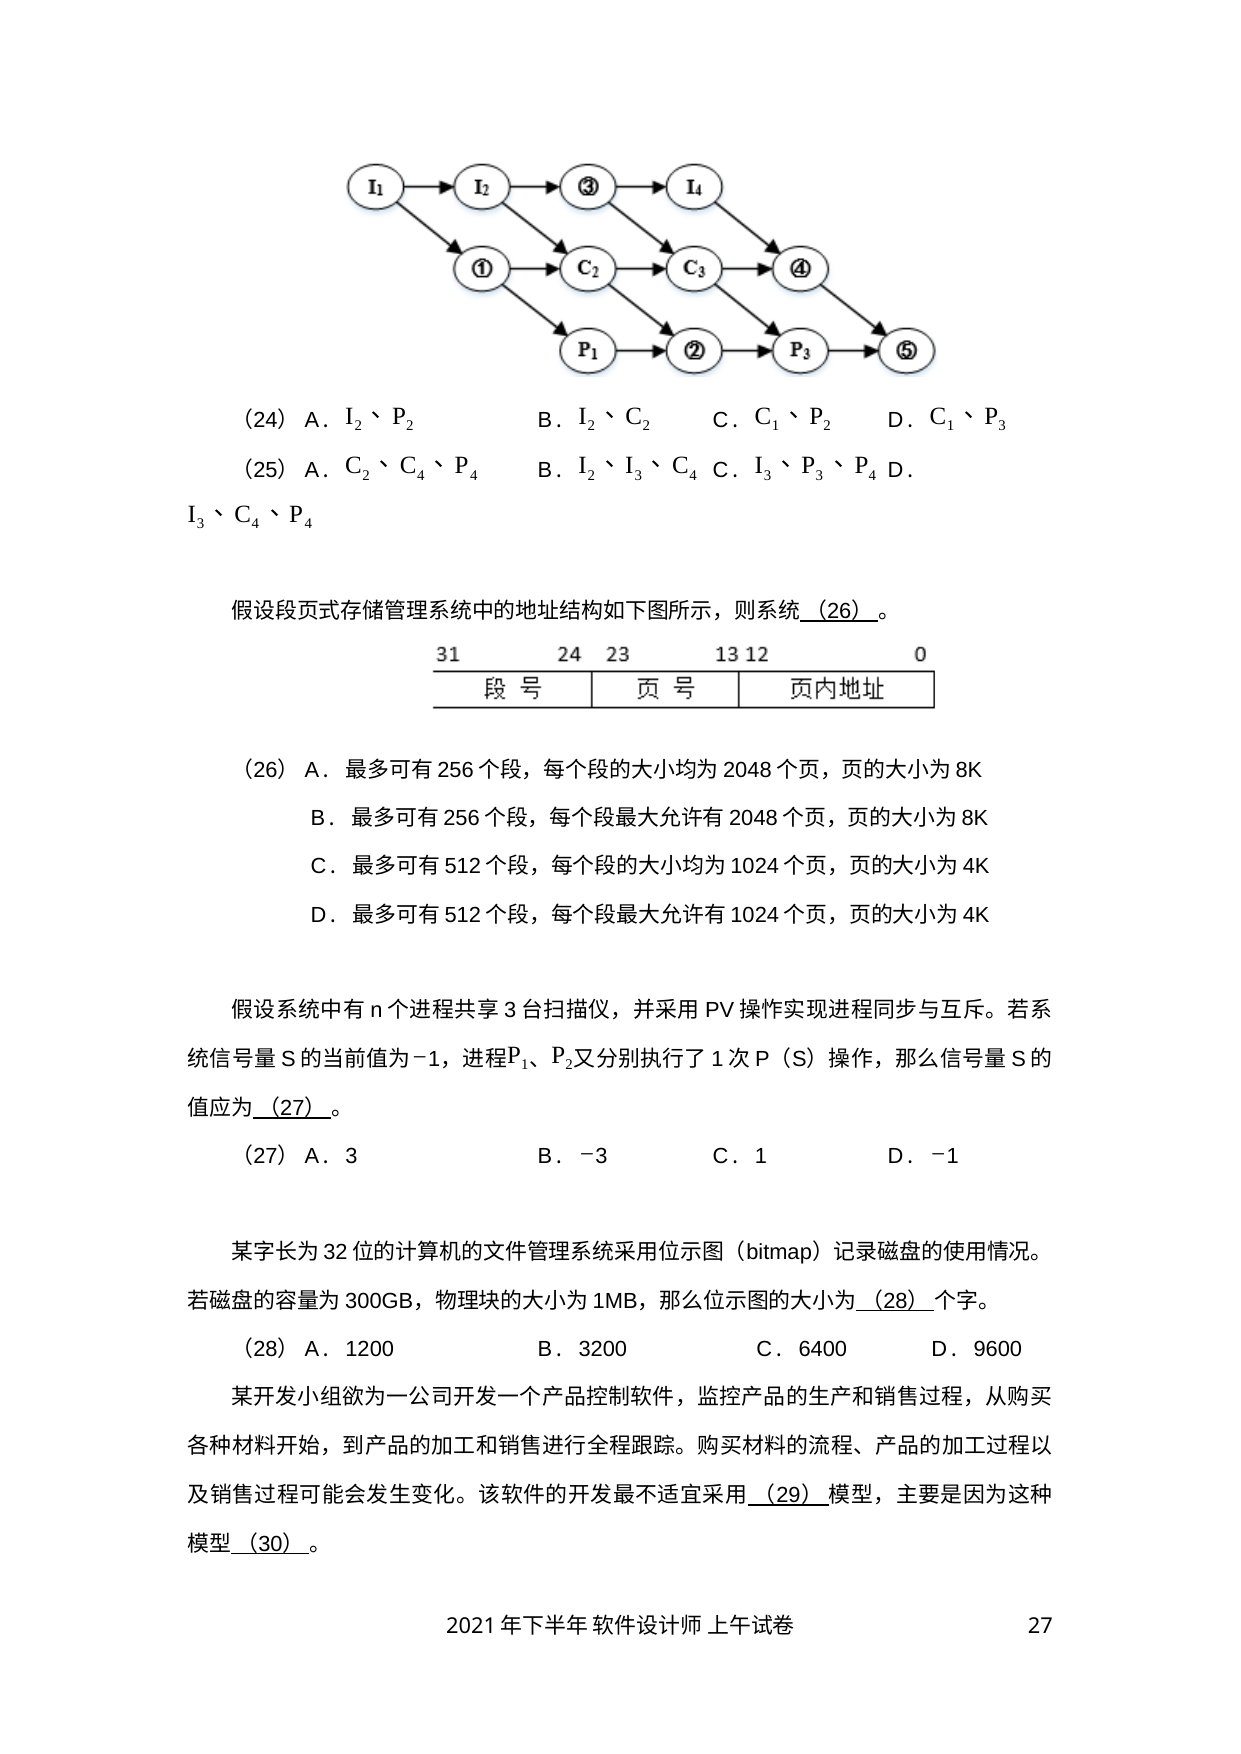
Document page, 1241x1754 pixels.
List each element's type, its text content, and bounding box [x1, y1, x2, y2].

picture [346, 162, 939, 377]
text （26） A. 最多可有256个段，每个段的大小均为2048个页，页的大小为8K [187, 751, 1053, 784]
text （28） A. 1200 B. 3200 C. 6400 D. 9600 [187, 1331, 1053, 1363]
text C. 最多可有512个段，每个段的大小均为1024个页，页的大小为4K [187, 848, 1053, 880]
text 某开发小组欲为一公司开发一个产品控制软件，监控产品的生产和销售过程，从购买各种材料开始，到产品的加工和销售进行全程跟踪。购买材料的流程、产品的加工过程以及销售过程可能会发生变化。该软件的开发最不适宜采用 （29） 模型，主要是因为这种模型 （30） 。 [187, 1379, 1053, 1558]
text （27） A. 3 B. 3 C. 1 D. 1 [187, 1138, 1053, 1170]
text D. 最多可有512个段，每个段最大允许有1024个页，页的大小为4K [187, 896, 1053, 929]
text 某字长为32位的计算机的文件管理系统采用位示图（bitmap）记录磁盘的使用情况。若磁盘的容量为300GB，物理块的大小为1MB，那么位示图的大小为 （28） 个字。 [187, 1233, 1053, 1315]
text （25） A. B. C. D. [187, 452, 1053, 533]
picture [428, 641, 936, 710]
text （24） A. B. C. D. [187, 402, 1053, 434]
text 假设段页式存储管理系统中的地址结构如下图所示，则系统 （26） 。 [187, 593, 1053, 625]
text 假设系统中有n个进程共享3台扫描仪，并采用PV操怍实现进程同步与互斥。若系统信号量S的当前值为1，进程、又分别执行了1次P（S）操作，那么信号量S的值应为 （27） 。 [187, 992, 1053, 1122]
text B. 最多可有256个段，每个段最大允许有2048个页，页的大小为8K [187, 799, 1053, 832]
